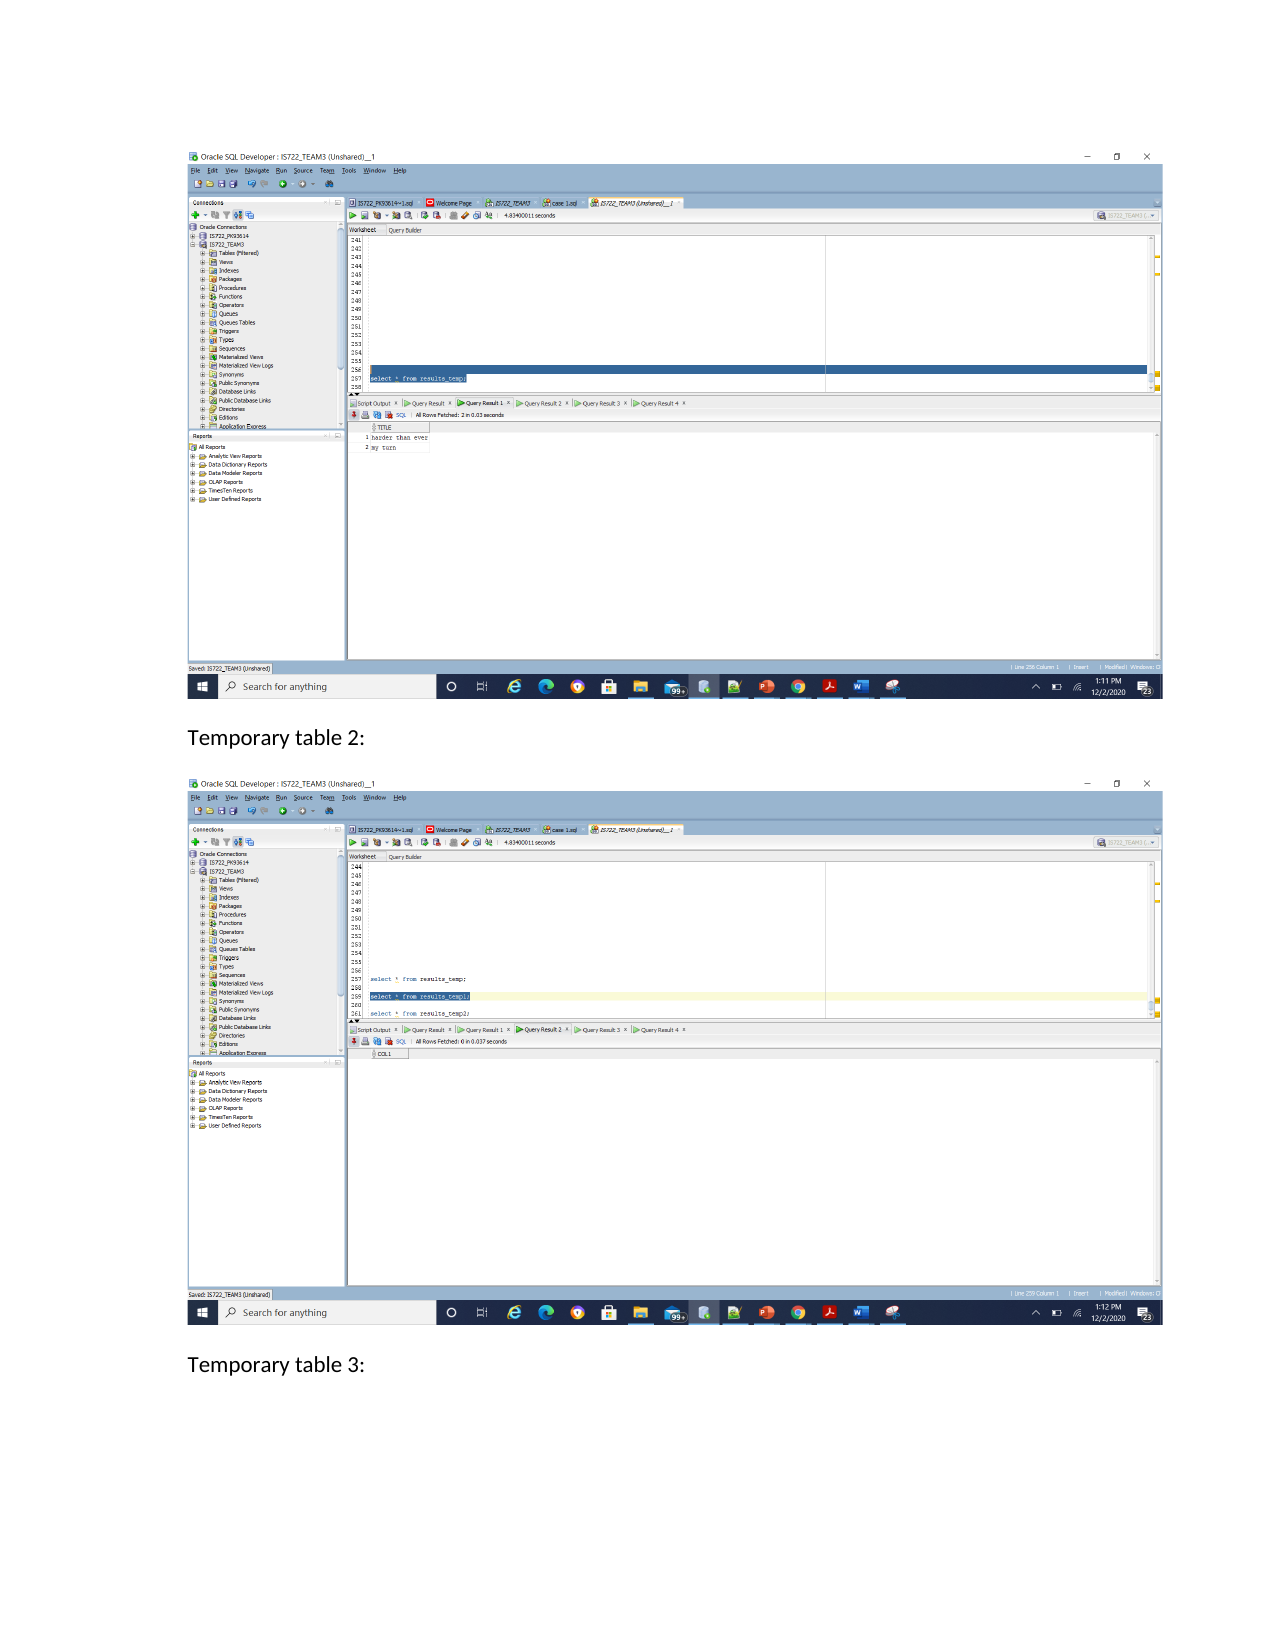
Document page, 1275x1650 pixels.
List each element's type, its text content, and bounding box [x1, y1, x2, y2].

text Temporary table 3: [187, 1350, 1125, 1378]
picture [187, 776, 1163, 1325]
picture [187, 150, 1163, 699]
text Temporary table 2: [187, 723, 1125, 751]
